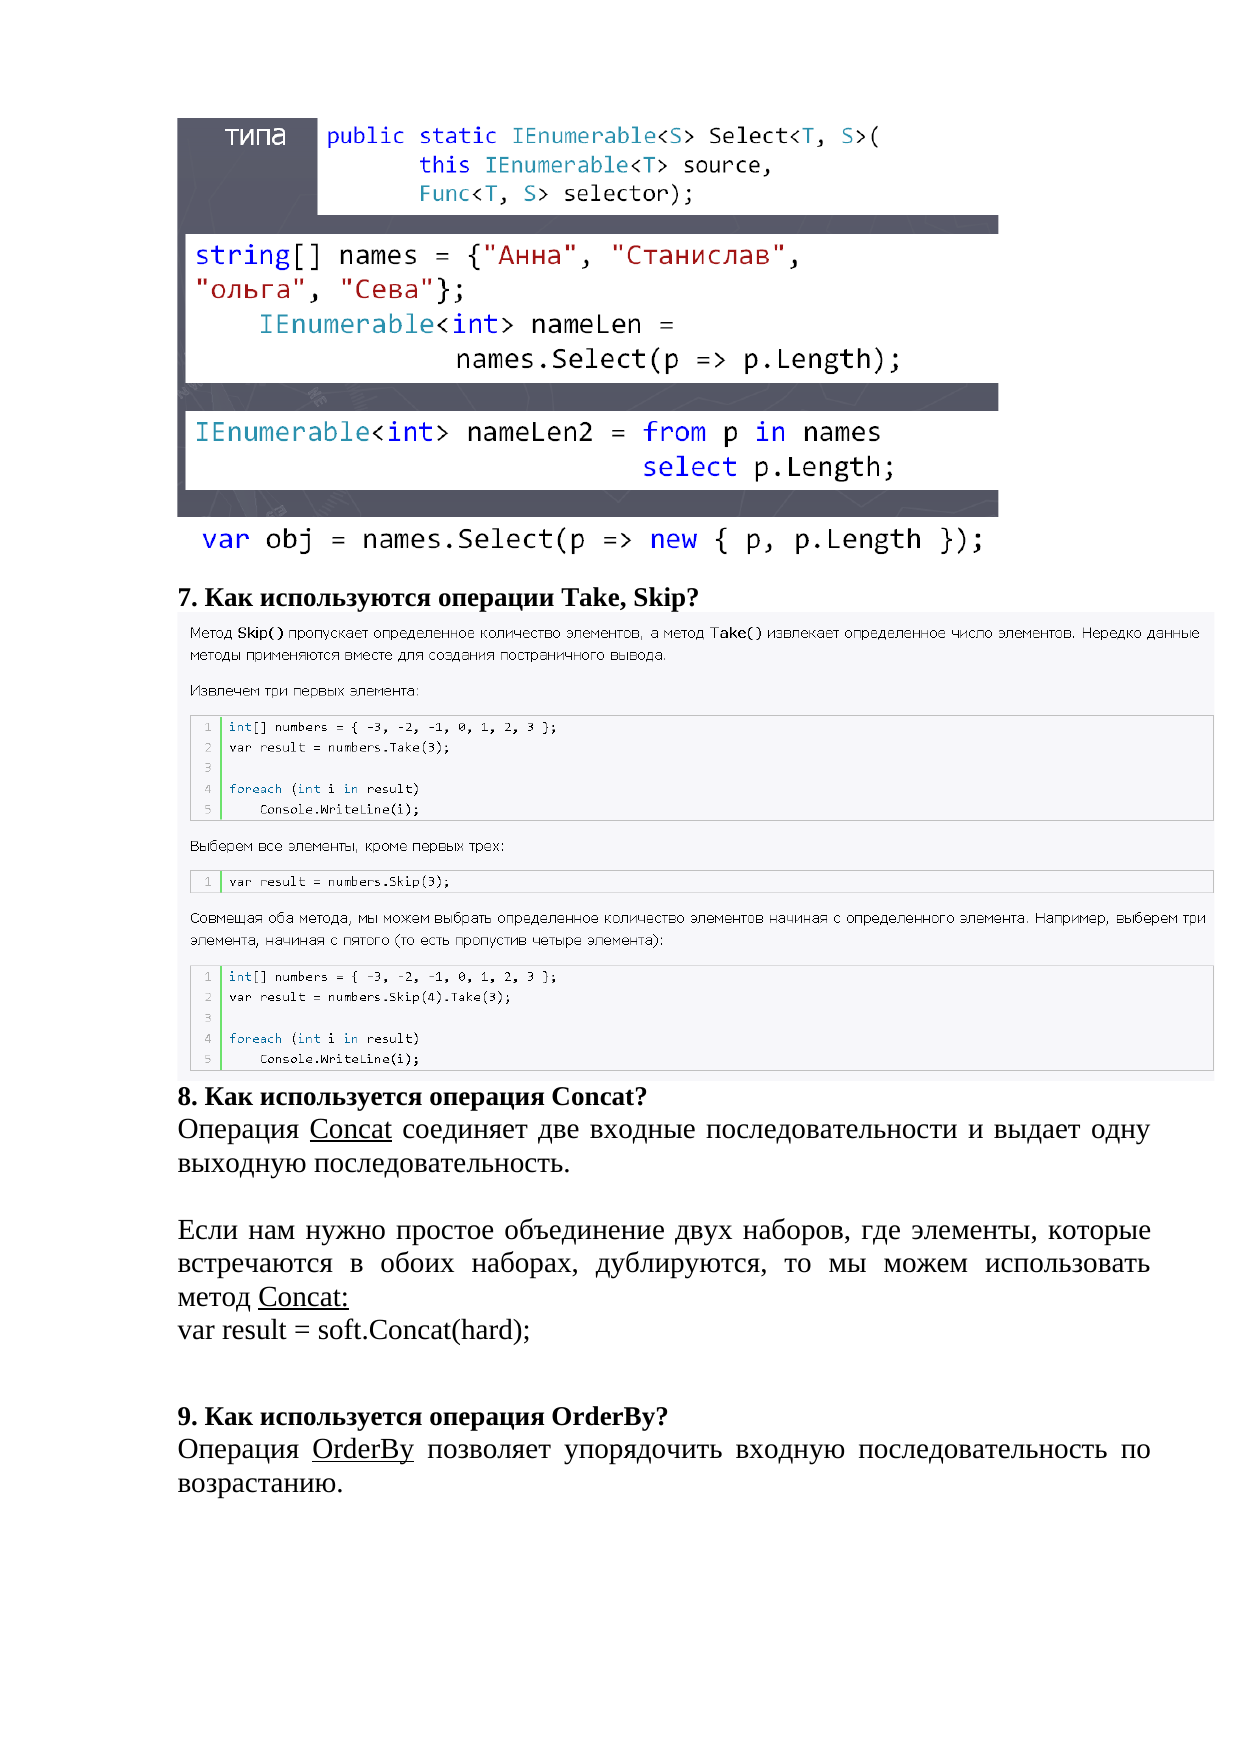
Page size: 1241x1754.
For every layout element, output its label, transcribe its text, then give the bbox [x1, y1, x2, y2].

text Операция Concat соединяет две входные последовательности и выдает одну выходную последовательность. [177, 1111, 1152, 1178]
text Операция OrderBy позволяет упорядочить входную последовательность по возрастанию. [177, 1432, 1152, 1499]
text 8. Как используется операция Concat? [177, 1081, 1152, 1111]
subtitle 9. Как используется операция OrderBy? [177, 1400, 1152, 1432]
text Если нам нужно простое объединение двух наборов, где элементы, которые встречаются в обоих наборах, дублируются, то мы можем использовать метод Concat: [177, 1212, 1152, 1312]
text var result = soft.Concat(hard); [177, 1312, 1152, 1346]
subtitle 7. Как используются операции Take, Skip? [177, 581, 1152, 612]
picture [177, 118, 999, 561]
picture [177, 612, 1215, 1081]
